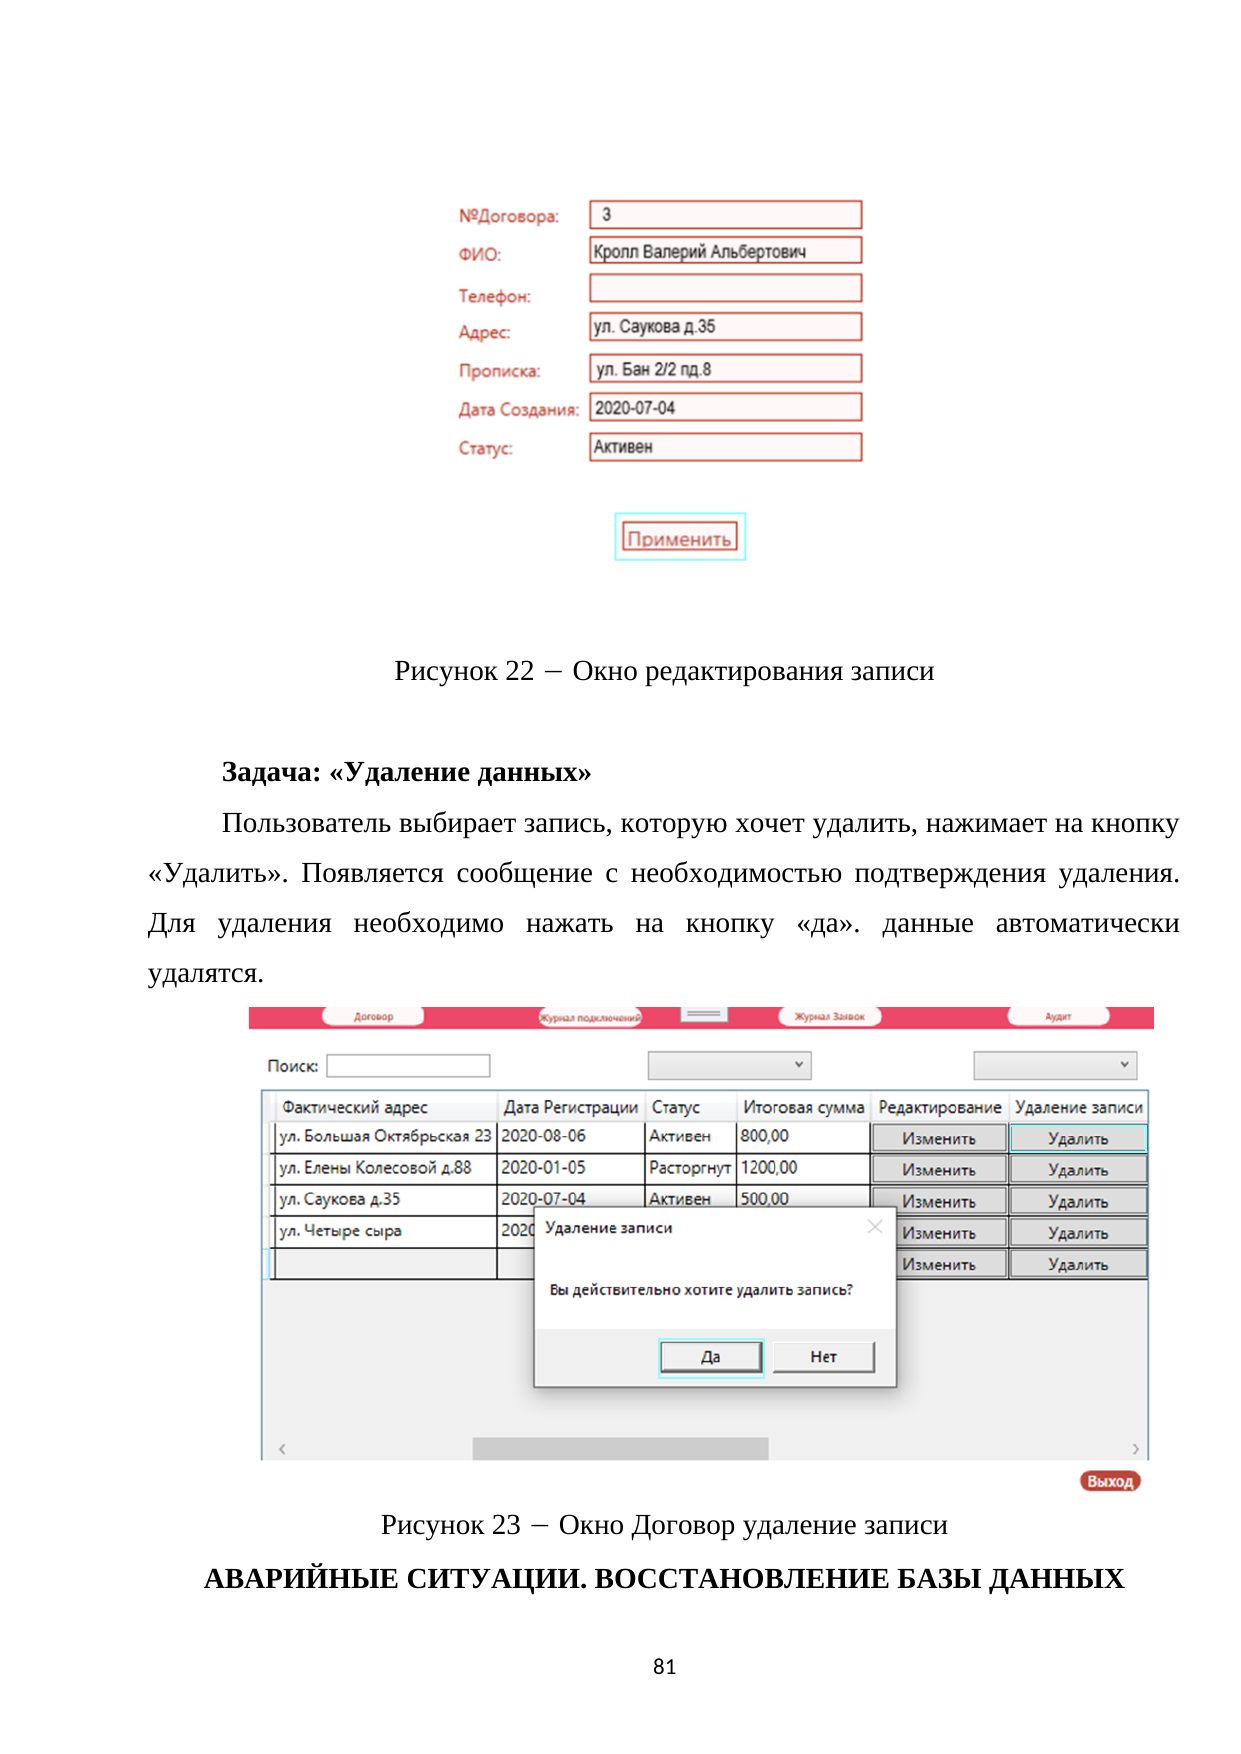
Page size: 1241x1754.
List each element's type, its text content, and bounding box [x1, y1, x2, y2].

text Пользователь выбирает запись, которую хочет удалить, нажимает на кнопку «Удалить». Появляется сообщение с необходимостью подтверждения удаления. Для удаления необходимо нажать на кнопку «да». данные автоматически удалятся. [148, 805, 1181, 989]
picture [427, 59, 902, 635]
text Рисунок 22 Окно редактирования записи [148, 653, 1181, 687]
text Задача: «Удаление данных» [148, 754, 1181, 788]
text АВАРИЙНЫЕ СИТУАЦИИ. ВОССТАНОВЛЕНИЕ БАЗЫ ДАННЫХ [148, 1562, 1181, 1595]
text Рисунок 23 Окно Договор удаление записи [148, 1507, 1181, 1541]
picture [248, 1006, 1154, 1494]
